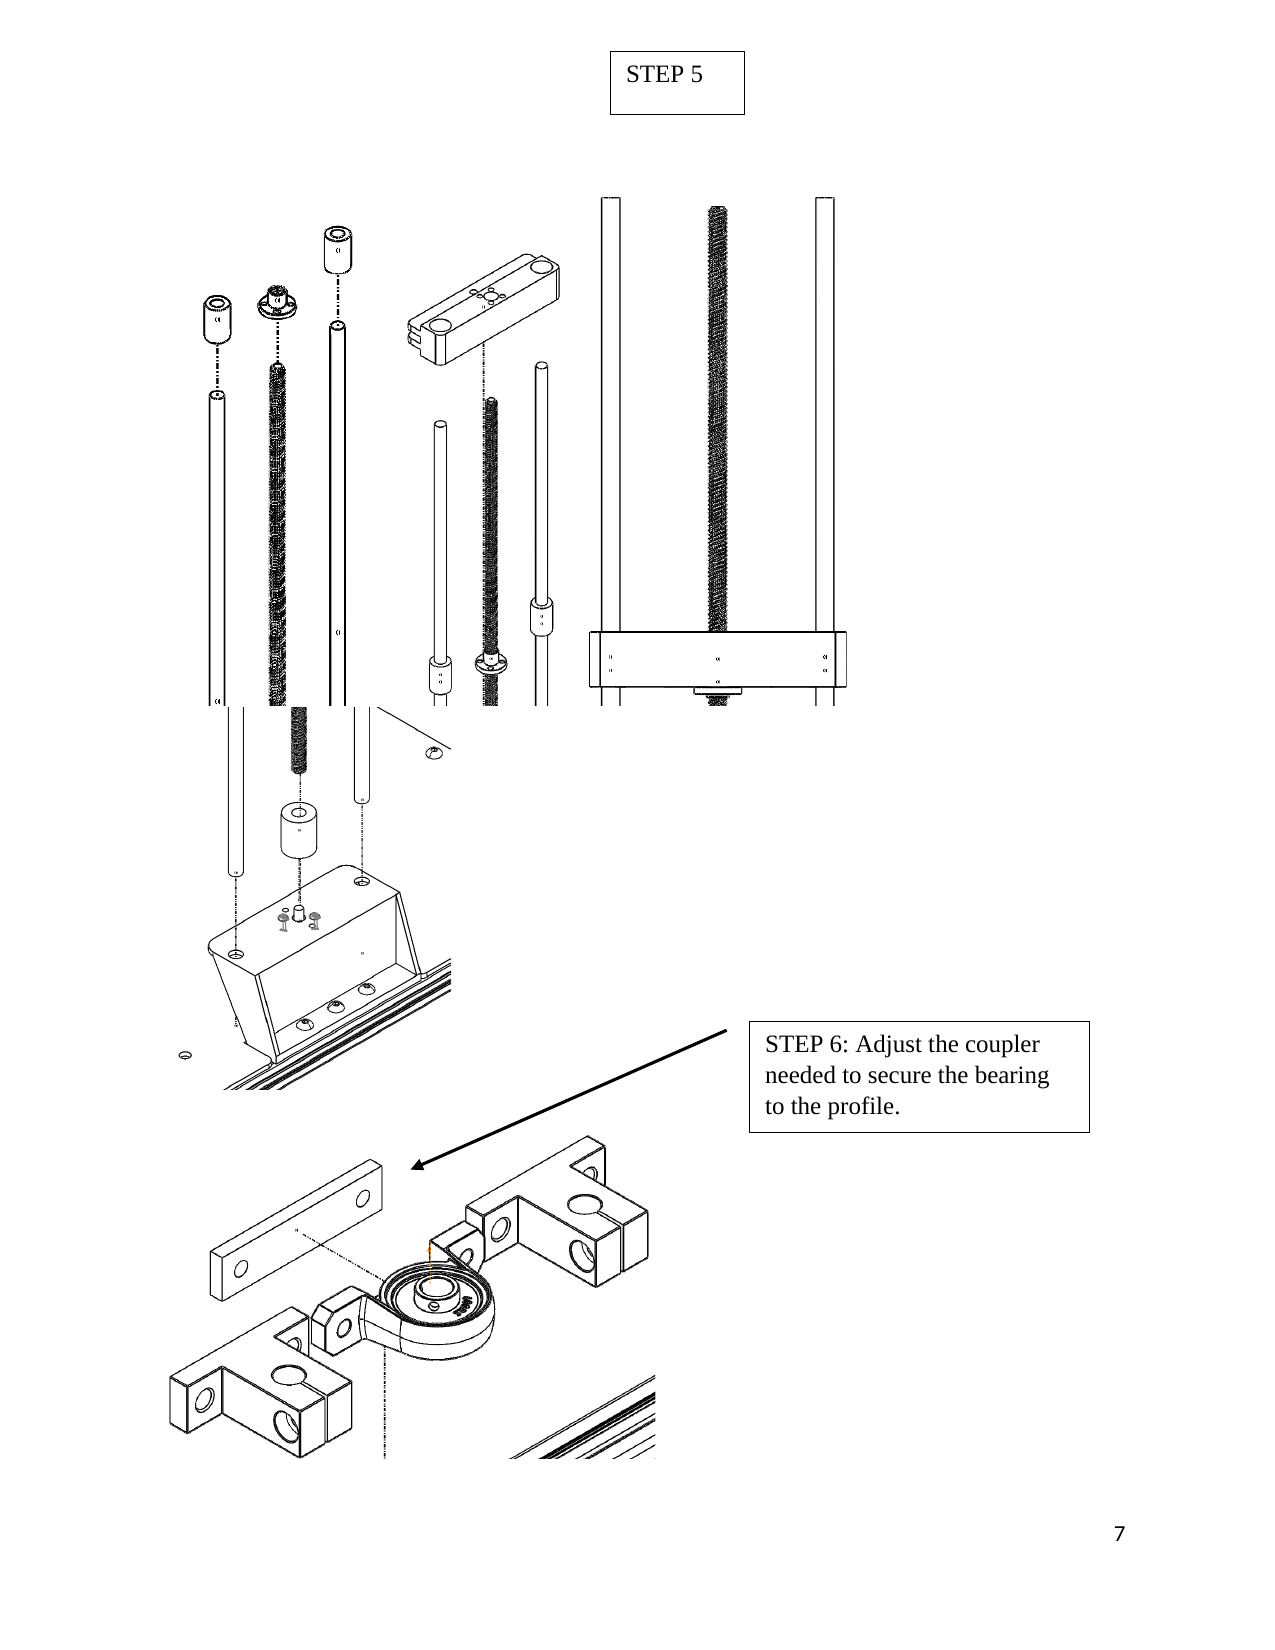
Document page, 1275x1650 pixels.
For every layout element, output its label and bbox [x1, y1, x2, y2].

picture [150, 1108, 656, 1459]
picture [150, 707, 452, 1090]
picture [150, 150, 863, 706]
